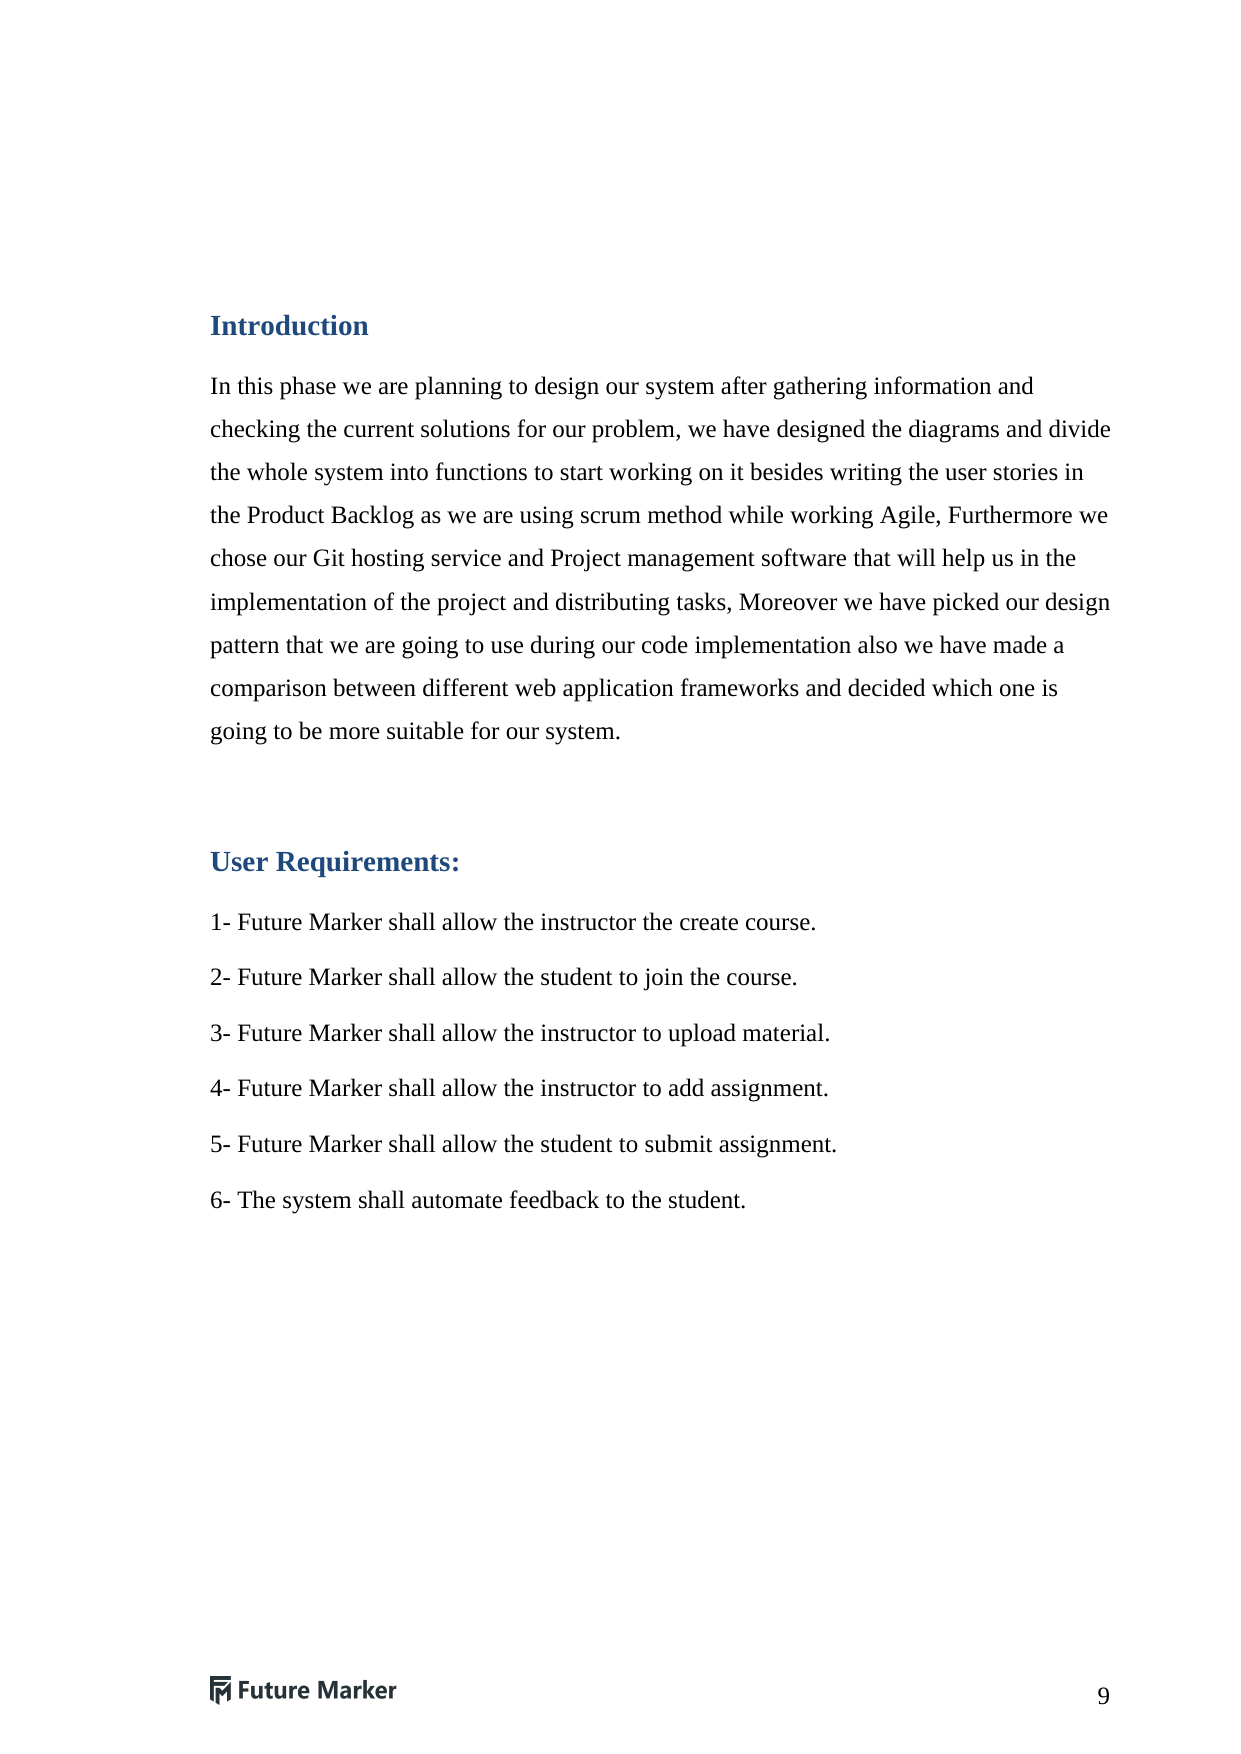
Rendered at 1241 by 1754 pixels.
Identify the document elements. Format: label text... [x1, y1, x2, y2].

text 3- Future Marker shall allow the instructor to upload material. [210, 1018, 1120, 1047]
text In this phase we are planning to design our system after gathering information and checking the current solutions for our problem, we have designed the diagrams and divide the whole system into functions to start working on it besides writing the user stories in the Product Backlog as we are using scrum method while working Agile, Furthermore we chose our Git hosting service and Project management software that will help us in the implementation of the project and distributing tasks, Moreover we have picked our design pattern that we are going to use during our code implementation also we have made a comparison between different web application frameworks and decided which one is going to be more suitable for our system. [210, 371, 1120, 745]
picture [210, 1676, 397, 1705]
text 6- The system shall automate feedback to the student. [210, 1185, 1120, 1213]
subtitle Introduction [210, 308, 1120, 342]
text 5- Future Marker shall allow the student to submit assignment. [210, 1129, 1120, 1158]
text 1- Future Marker shall allow the instructor the create course. [210, 907, 1120, 935]
text 4- Future Marker shall allow the instructor to add assignment. [210, 1073, 1120, 1102]
subtitle User Requirements: [210, 844, 1120, 877]
text 2- Future Marker shall allow the student to join the course. [210, 962, 1120, 991]
